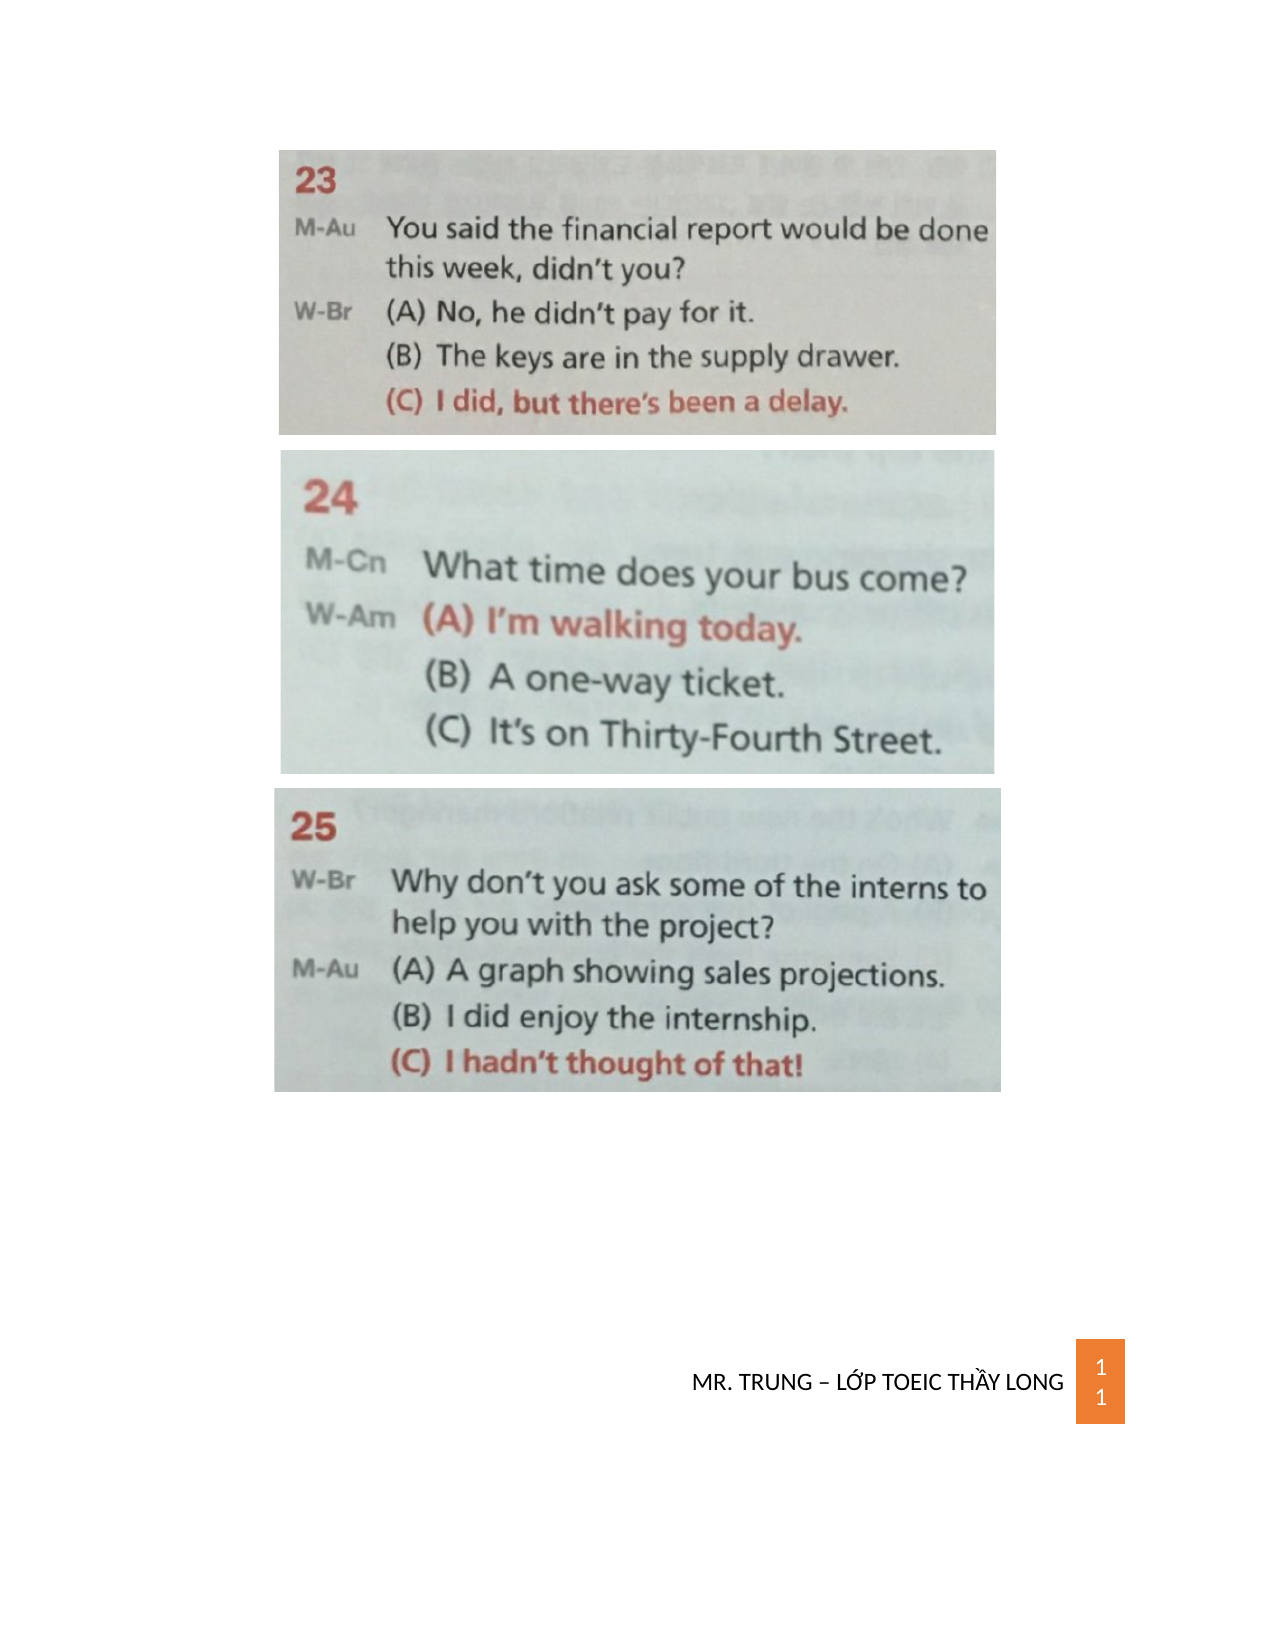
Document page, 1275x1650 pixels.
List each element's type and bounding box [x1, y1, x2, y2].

picture [274, 788, 1001, 1092]
picture [278, 150, 997, 435]
picture [280, 450, 995, 774]
